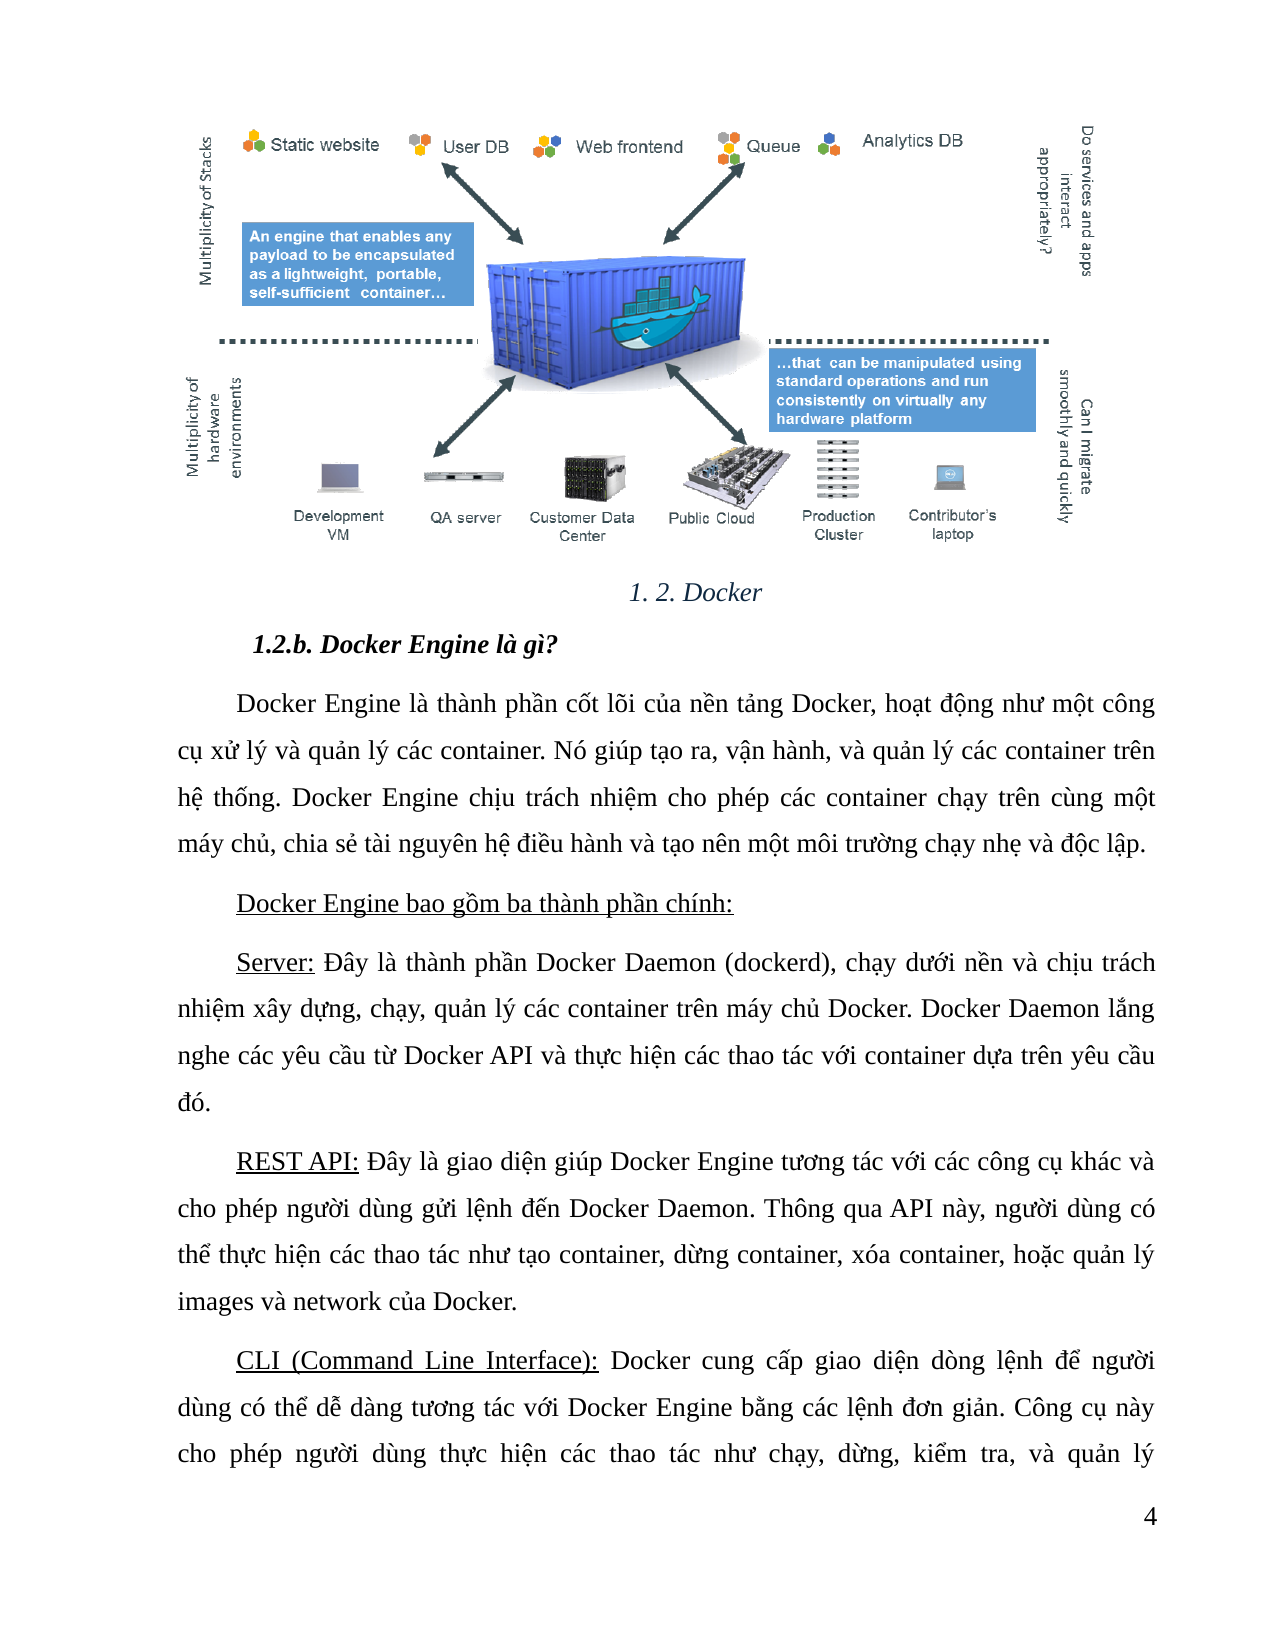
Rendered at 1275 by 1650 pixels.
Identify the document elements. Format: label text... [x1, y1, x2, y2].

text Docker Engine bao gồm ba thành phần chính: [177, 887, 1157, 918]
picture [177, 118, 1118, 549]
text REST API: Đây là giao diện giúp Docker Engine tương tác với các công cụ khác và cho phép người dùng gửi lệnh đến Docker Daemon. Thông qua API này, người dùng có thể thực hiện các thao tác như tạo container, dừng container, xóa container, hoặc quản lý images và network của Docker. [177, 1145, 1157, 1316]
text Docker Engine là gì? [252, 628, 1157, 659]
text Docker Engine là thành phần cốt lõi của nền tảng Docker, hoạt động như một công cụ xử lý và quản lý các container. Nó giúp tạo ra, vận hành, và quản lý các container trên hệ thống. Docker Engine chịu trách nhiệm cho phép các container chạy trên cùng một máy chủ, chia sẻ tài nguyên hệ điều hành và tạo nên một môi trường chạy nhẹ và độc lập. [177, 687, 1157, 859]
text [177, 1344, 1157, 1469]
text Server: Đây là thành phần Docker Daemon (dockerd), chạy dưới nền và chịu trách nhiệm xây dựng, chạy, quản lý các container trên máy chủ Docker. Docker Daemon lắng nghe các yêu cầu từ Docker API và thực hiện các thao tác với container dựa trên yêu cầu đó. [177, 946, 1157, 1117]
